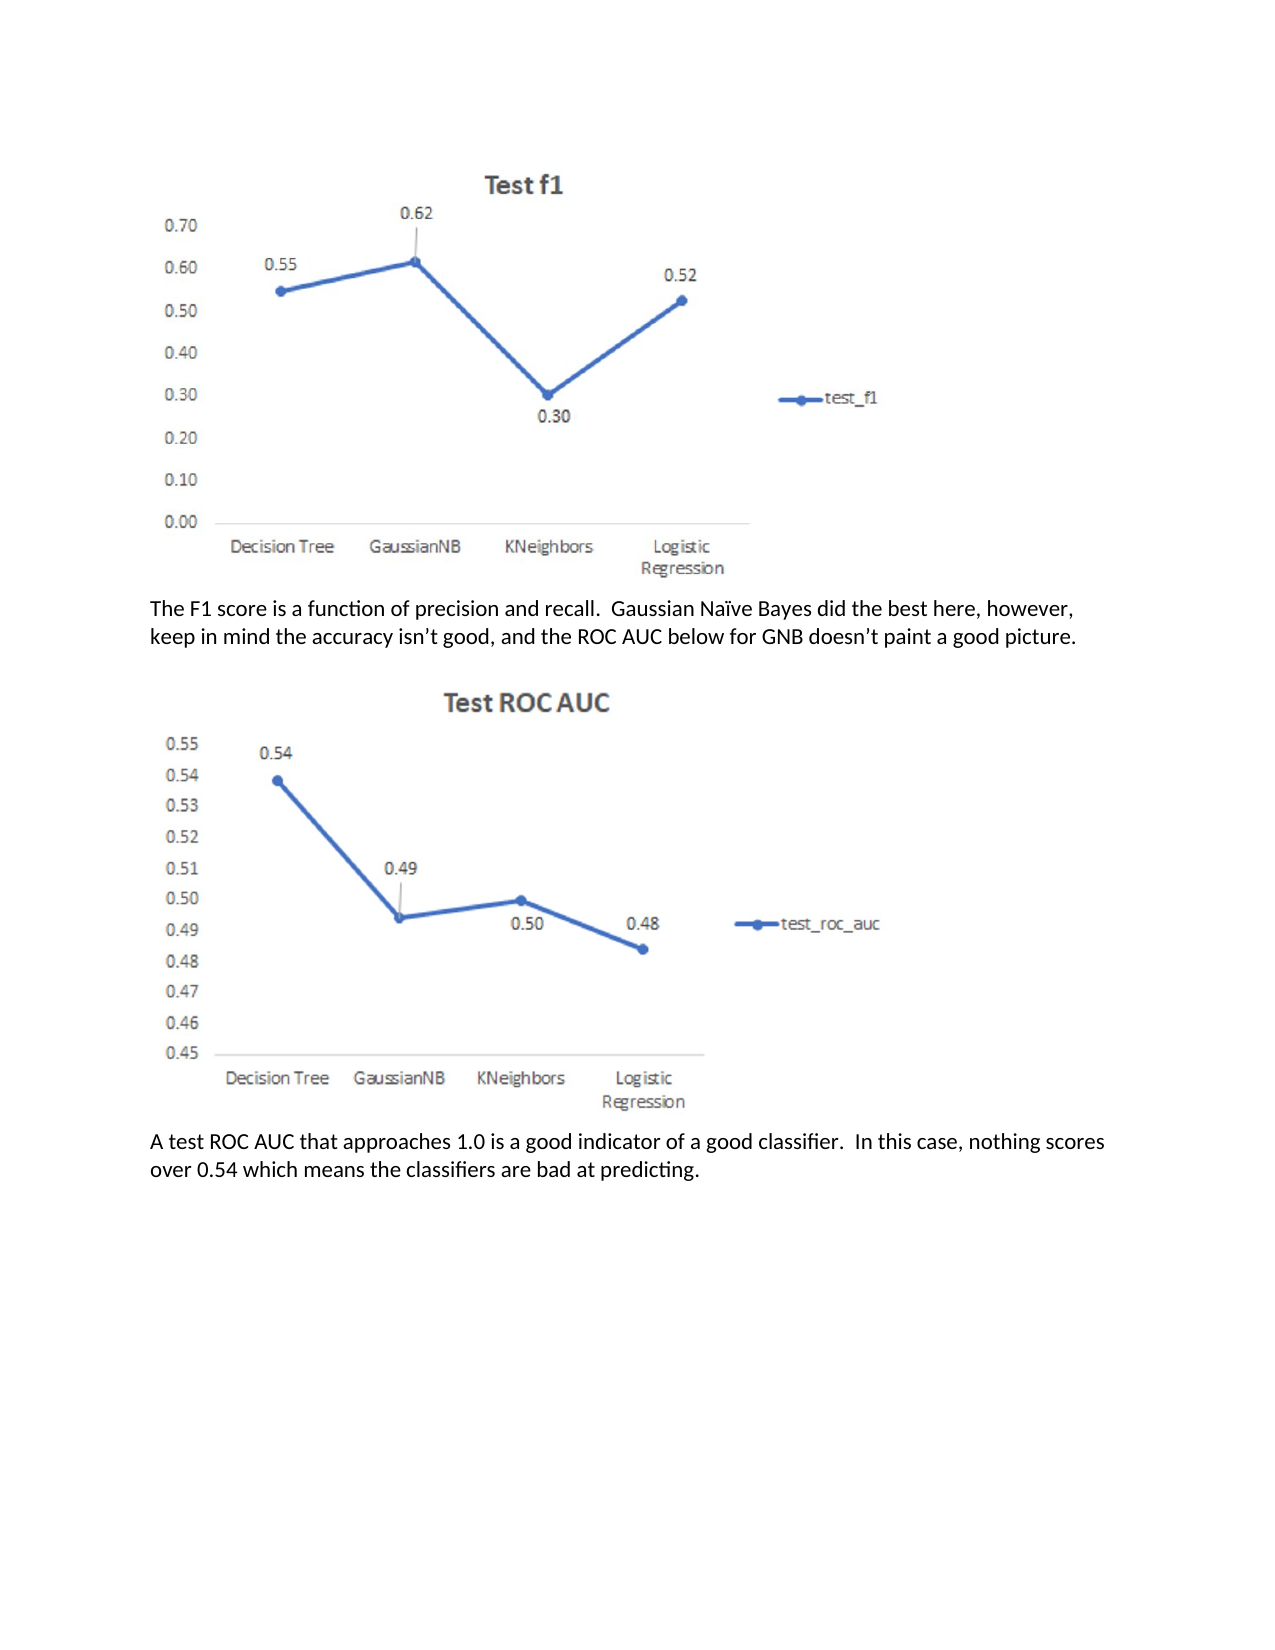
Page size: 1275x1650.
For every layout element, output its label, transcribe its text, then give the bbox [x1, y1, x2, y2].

text A test ROC AUC that approaches 1.0 is a good indicator of a good classifier. In this case, nothing scores over 0.54 which means the classifiers are bad at predicting. [150, 1127, 1125, 1183]
text The F1 score is a function of precision and recall. Gaussian Naïve Bayes did the best here, however, keep in mind the accuracy isn’t good, and the ROC AUC below for GNB doesn’t paint a good picture. [150, 594, 1125, 650]
picture [150, 666, 901, 1128]
picture [150, 150, 901, 594]
